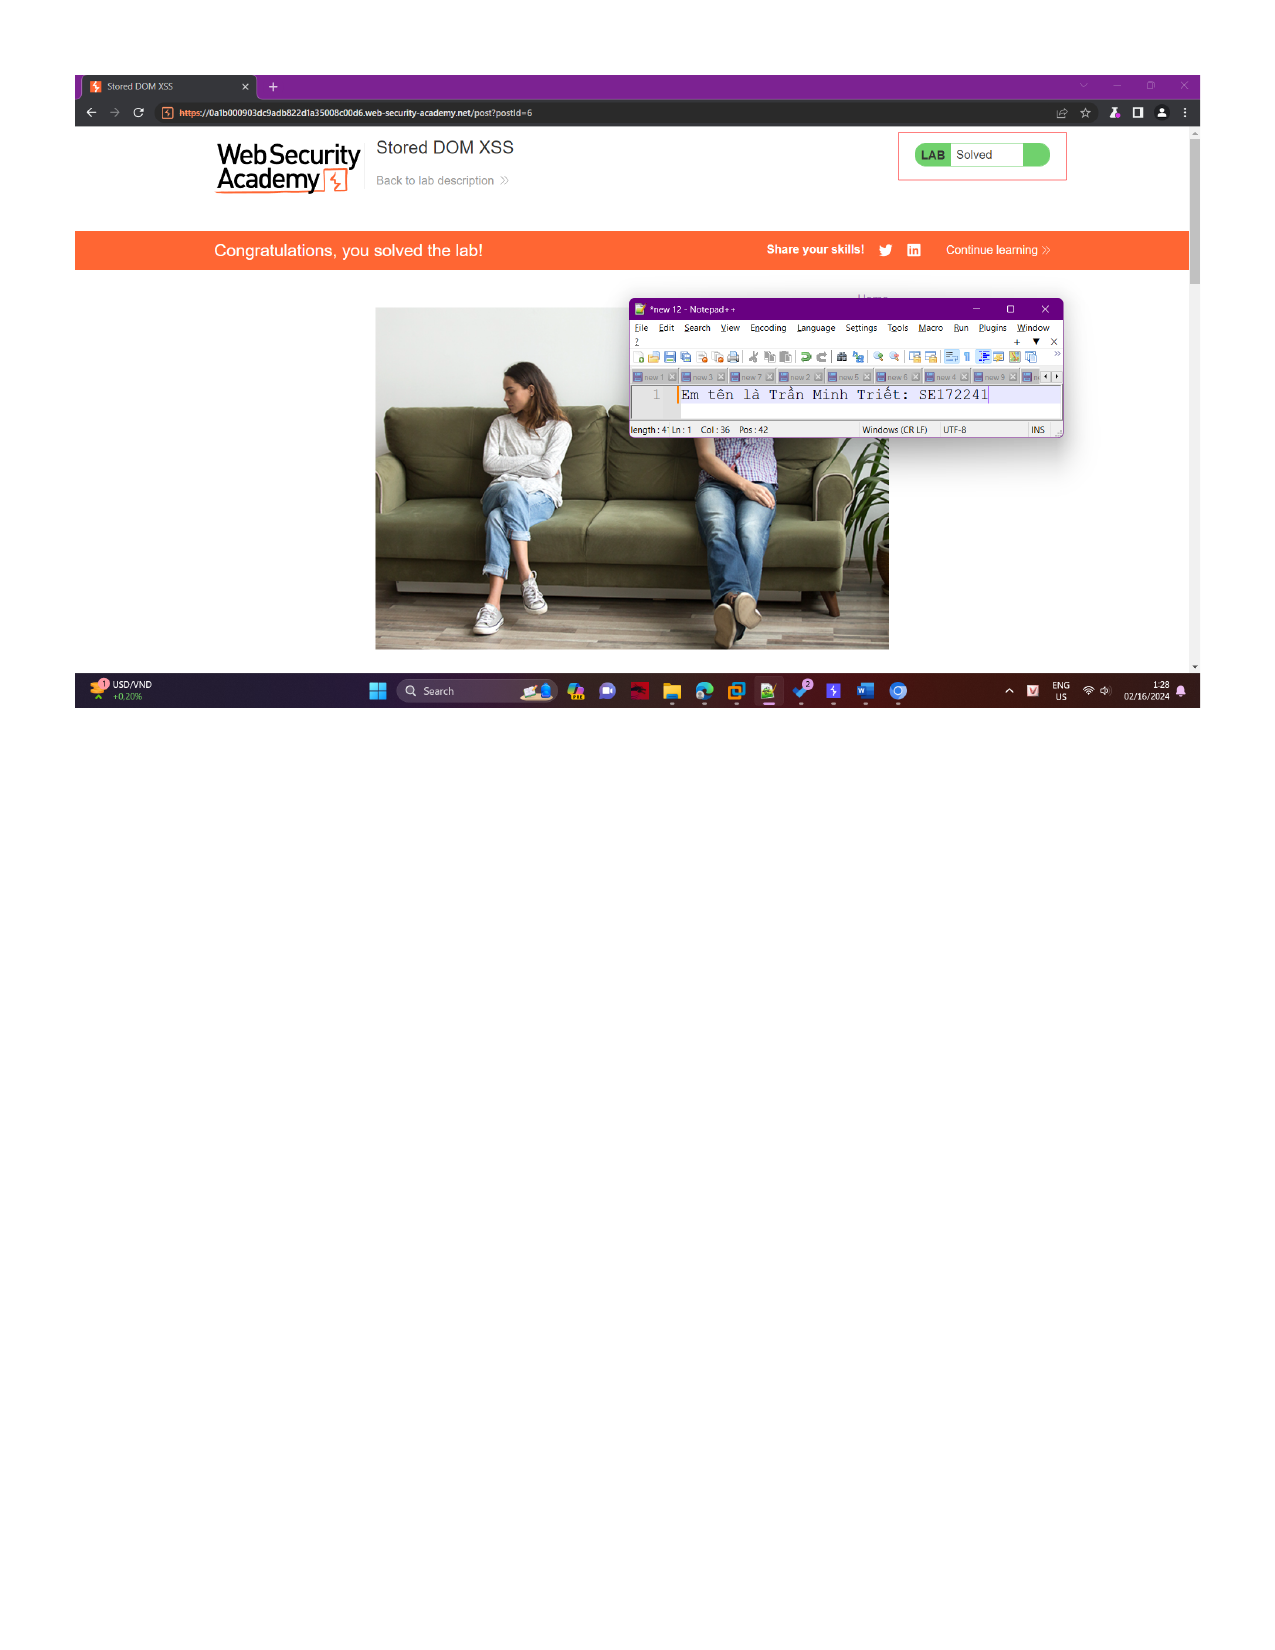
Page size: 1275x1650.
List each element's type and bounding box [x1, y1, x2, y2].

picture [75, 75, 1200, 708]
